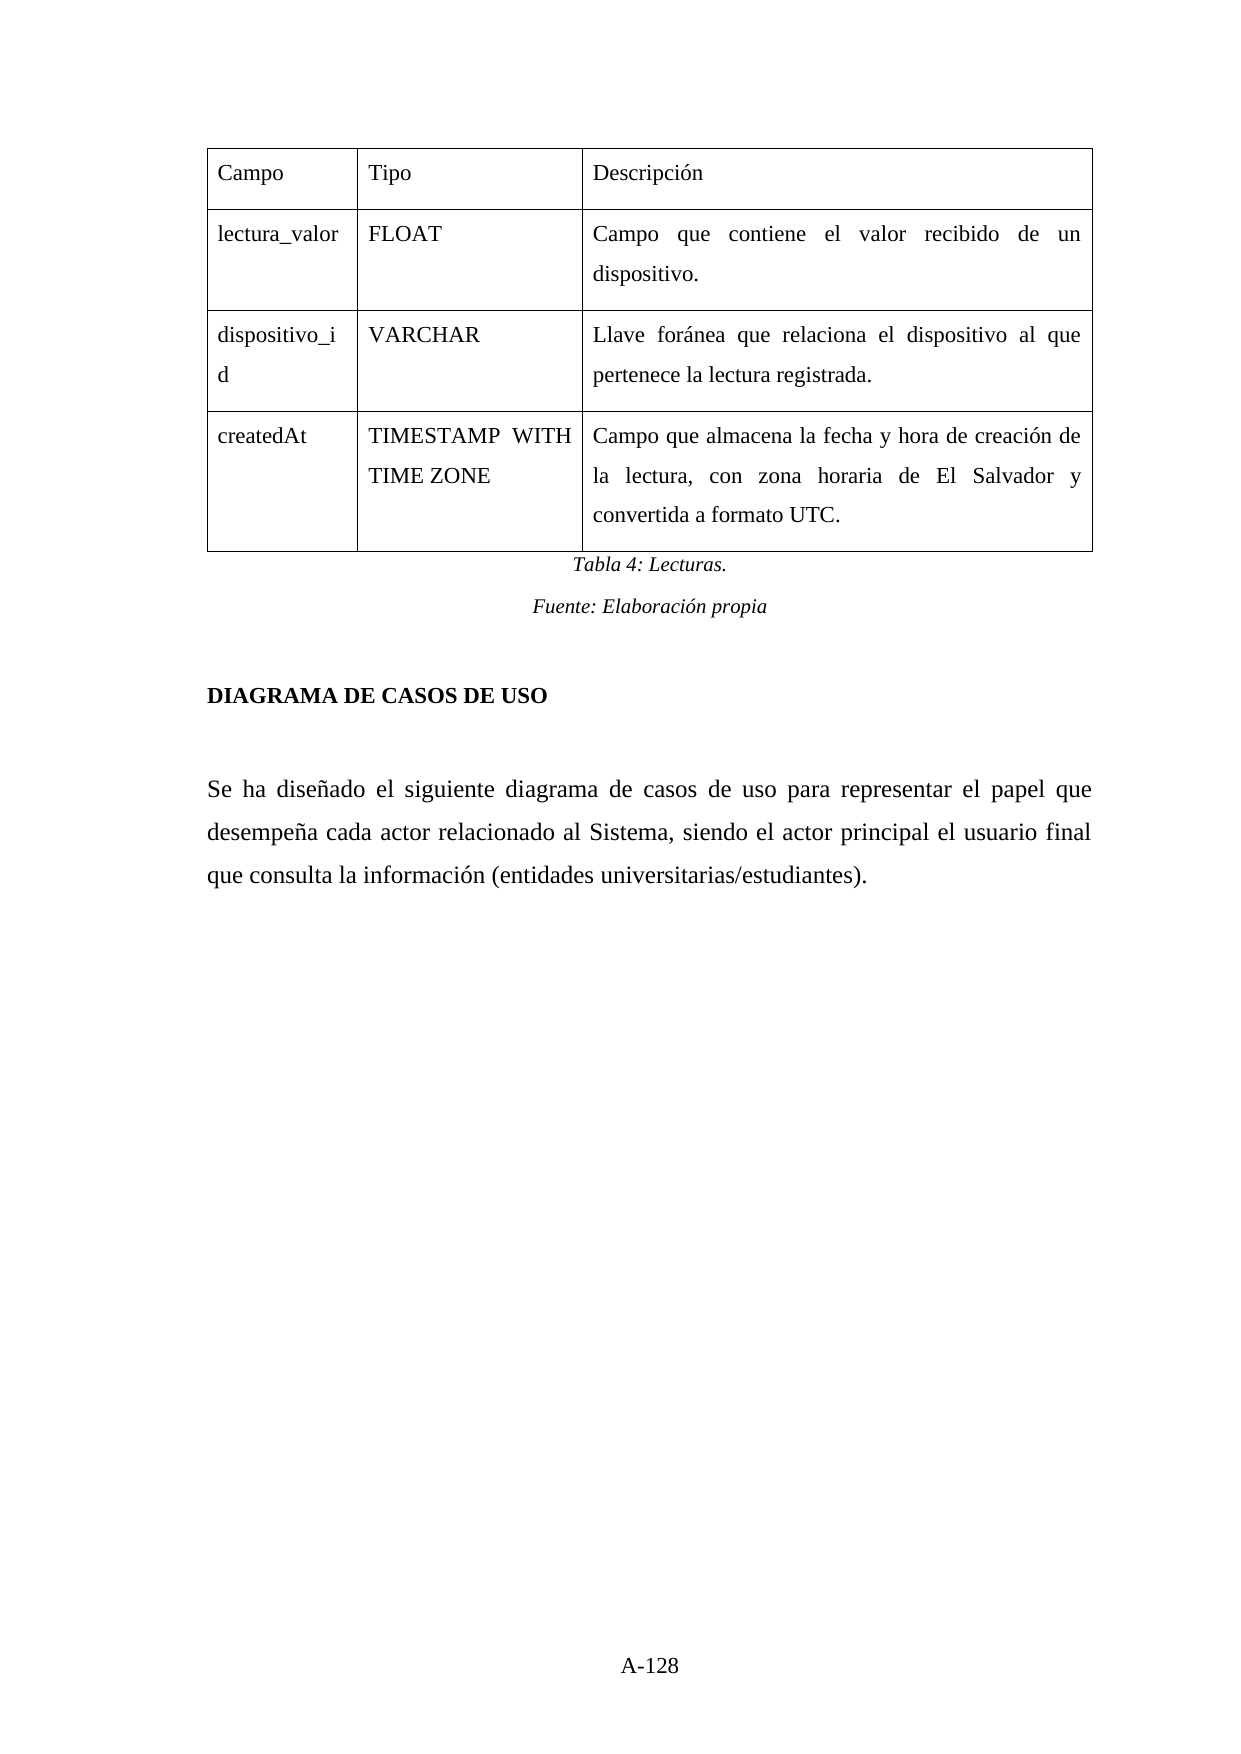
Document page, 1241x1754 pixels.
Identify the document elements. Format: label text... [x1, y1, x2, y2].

table_header Campo [208, 149, 357, 209]
text Fuente: Elaboración propia [207, 594, 1092, 618]
table_cell Campo que contiene el valor recibido de un dispositivo. [583, 210, 1092, 310]
table_cell TIMESTAMP WITH TIME ZONE [358, 412, 582, 551]
table_cell FLOAT [358, 210, 582, 310]
table_cell VARCHAR [358, 311, 582, 411]
table_header Descripción [583, 149, 1092, 209]
text DIAGRAMA DE CASOS DE USO [207, 682, 1092, 709]
table_header Tipo [358, 149, 582, 209]
table_cell Llave foránea que relaciona el dispositivo al que pertenece la lectura registrada. [583, 311, 1092, 411]
text Tabla 4: Lecturas. [207, 552, 1092, 576]
table_cell Campo que almacena la fecha y hora de creación de la lectura, con zona horaria de El Salvador y convertida a formato UTC. [583, 412, 1092, 551]
table_cell dispositivo_id [208, 311, 357, 411]
table_cell createdAt [208, 412, 357, 551]
table_cell lectura_valor [208, 210, 357, 310]
text Se ha diseñado el siguiente diagrama de casos de uso para representar el papel que desempeña cada actor relacionado al Sistema, siendo el actor principal el usuario final que consulta la información (entidades universitarias/estudiantes). [207, 774, 1092, 889]
